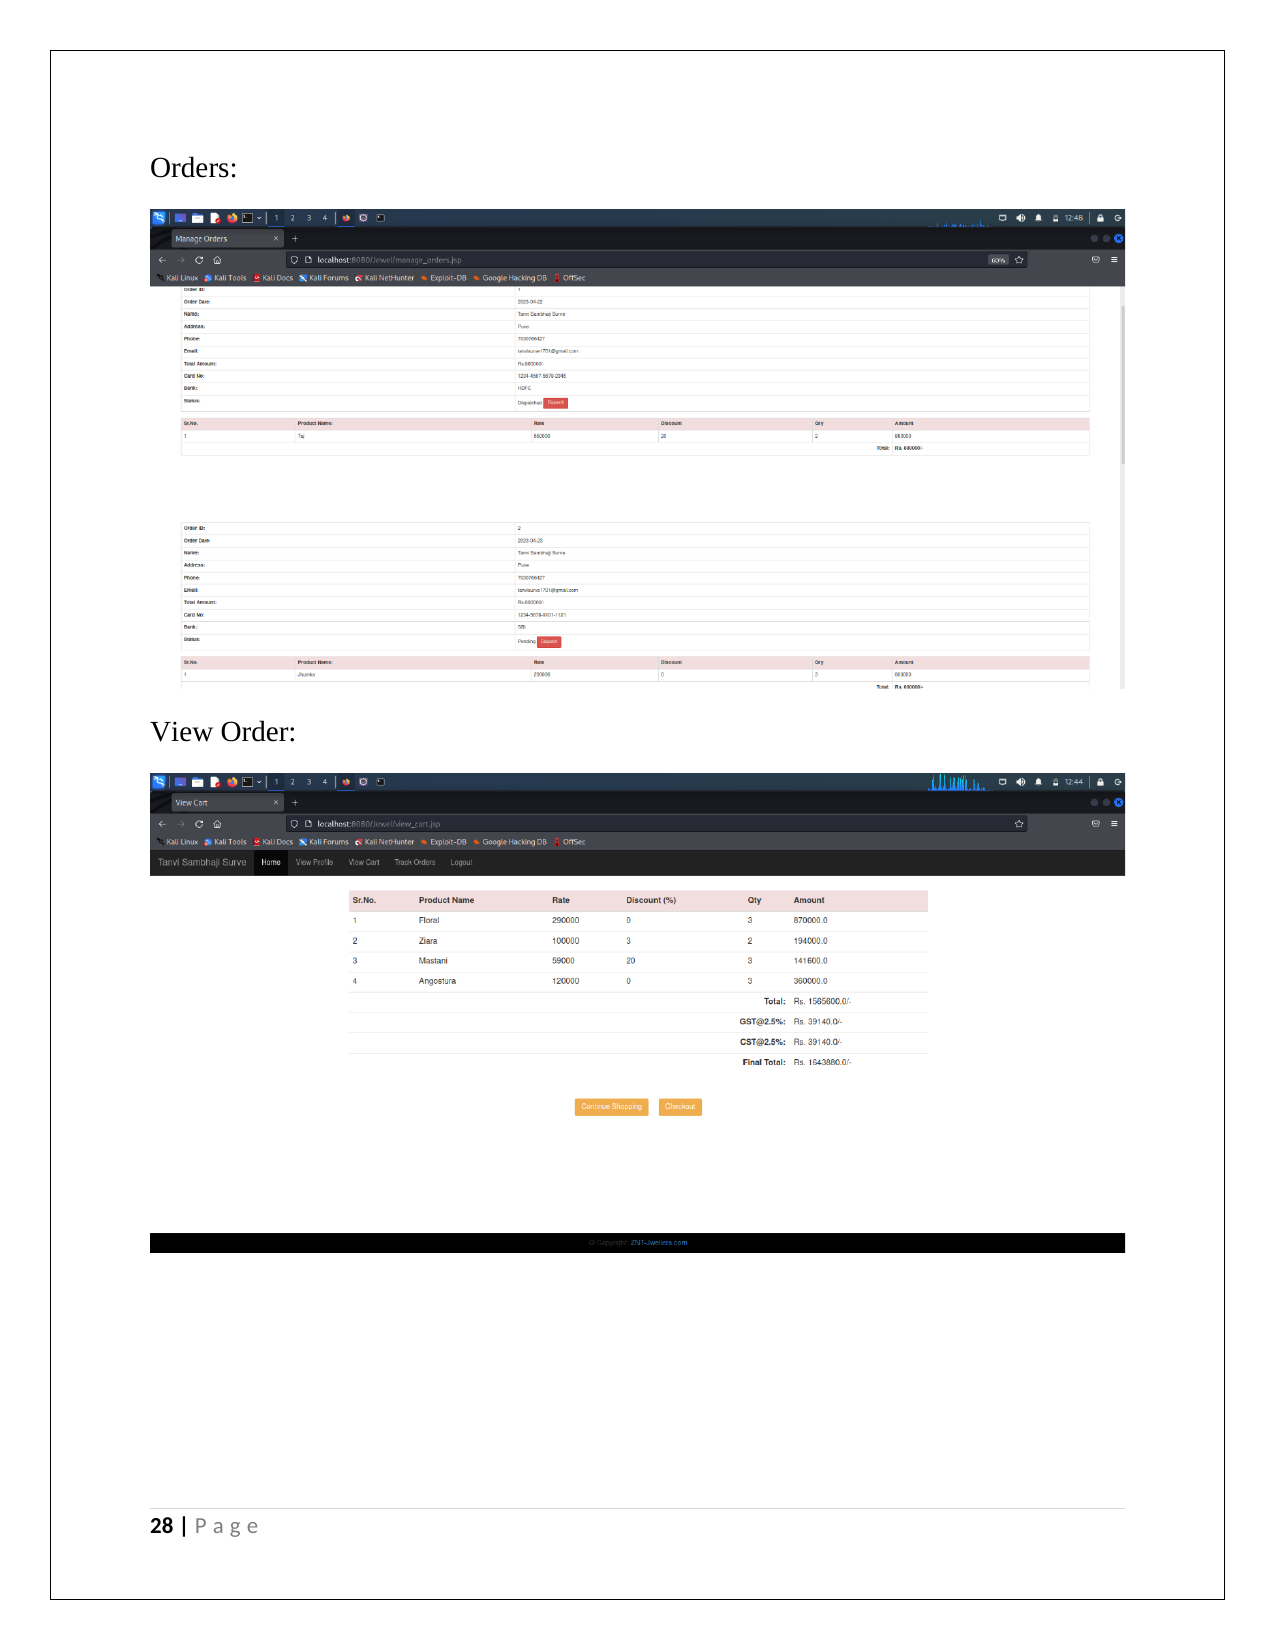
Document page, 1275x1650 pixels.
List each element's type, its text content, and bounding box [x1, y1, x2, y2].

picture [150, 773, 1125, 1253]
text View Order: [150, 714, 1125, 747]
text Orders: [150, 150, 1125, 183]
picture [150, 209, 1125, 689]
